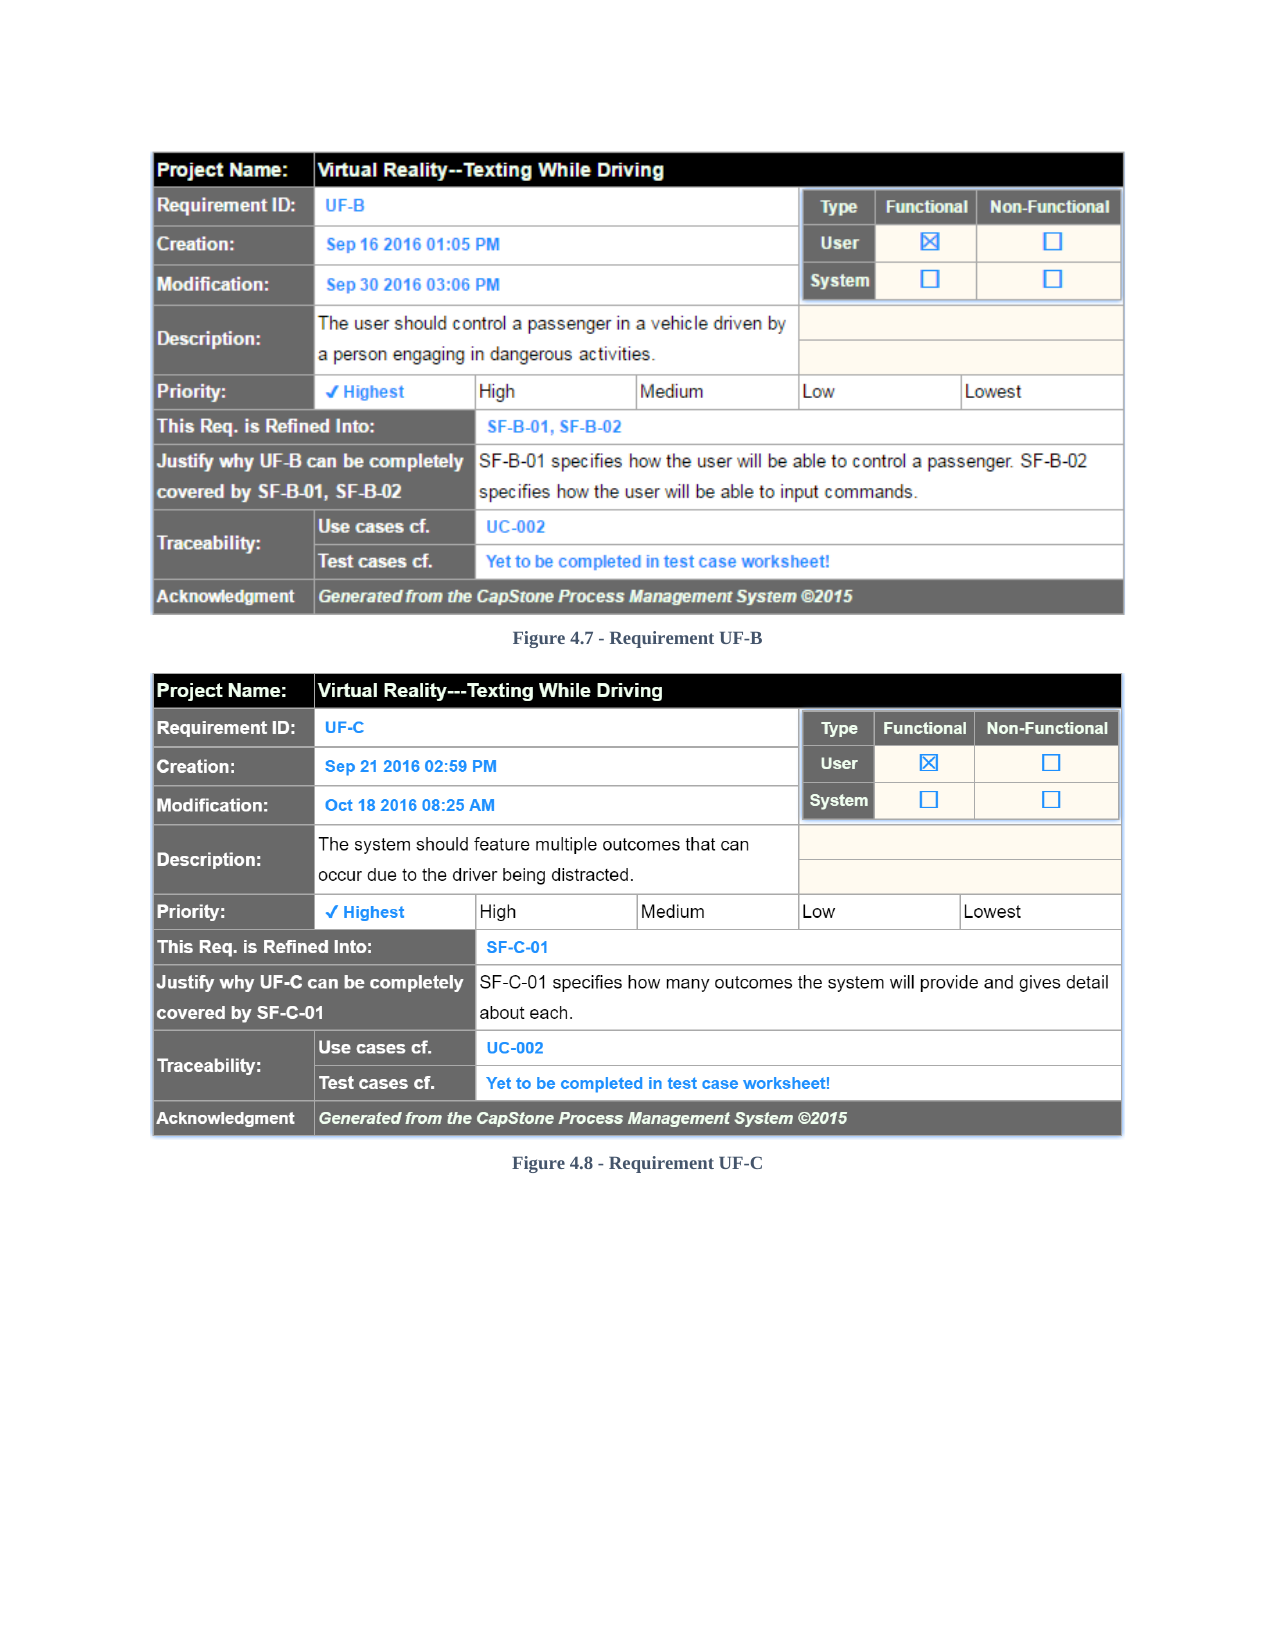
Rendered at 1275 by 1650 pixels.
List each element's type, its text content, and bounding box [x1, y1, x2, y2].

picture [150, 669, 1125, 1140]
text Figure 4.7 - Requirement UF-B [150, 627, 1125, 649]
text Figure 4.8 - Requirement UF-C [150, 1152, 1125, 1173]
picture [150, 150, 1125, 615]
